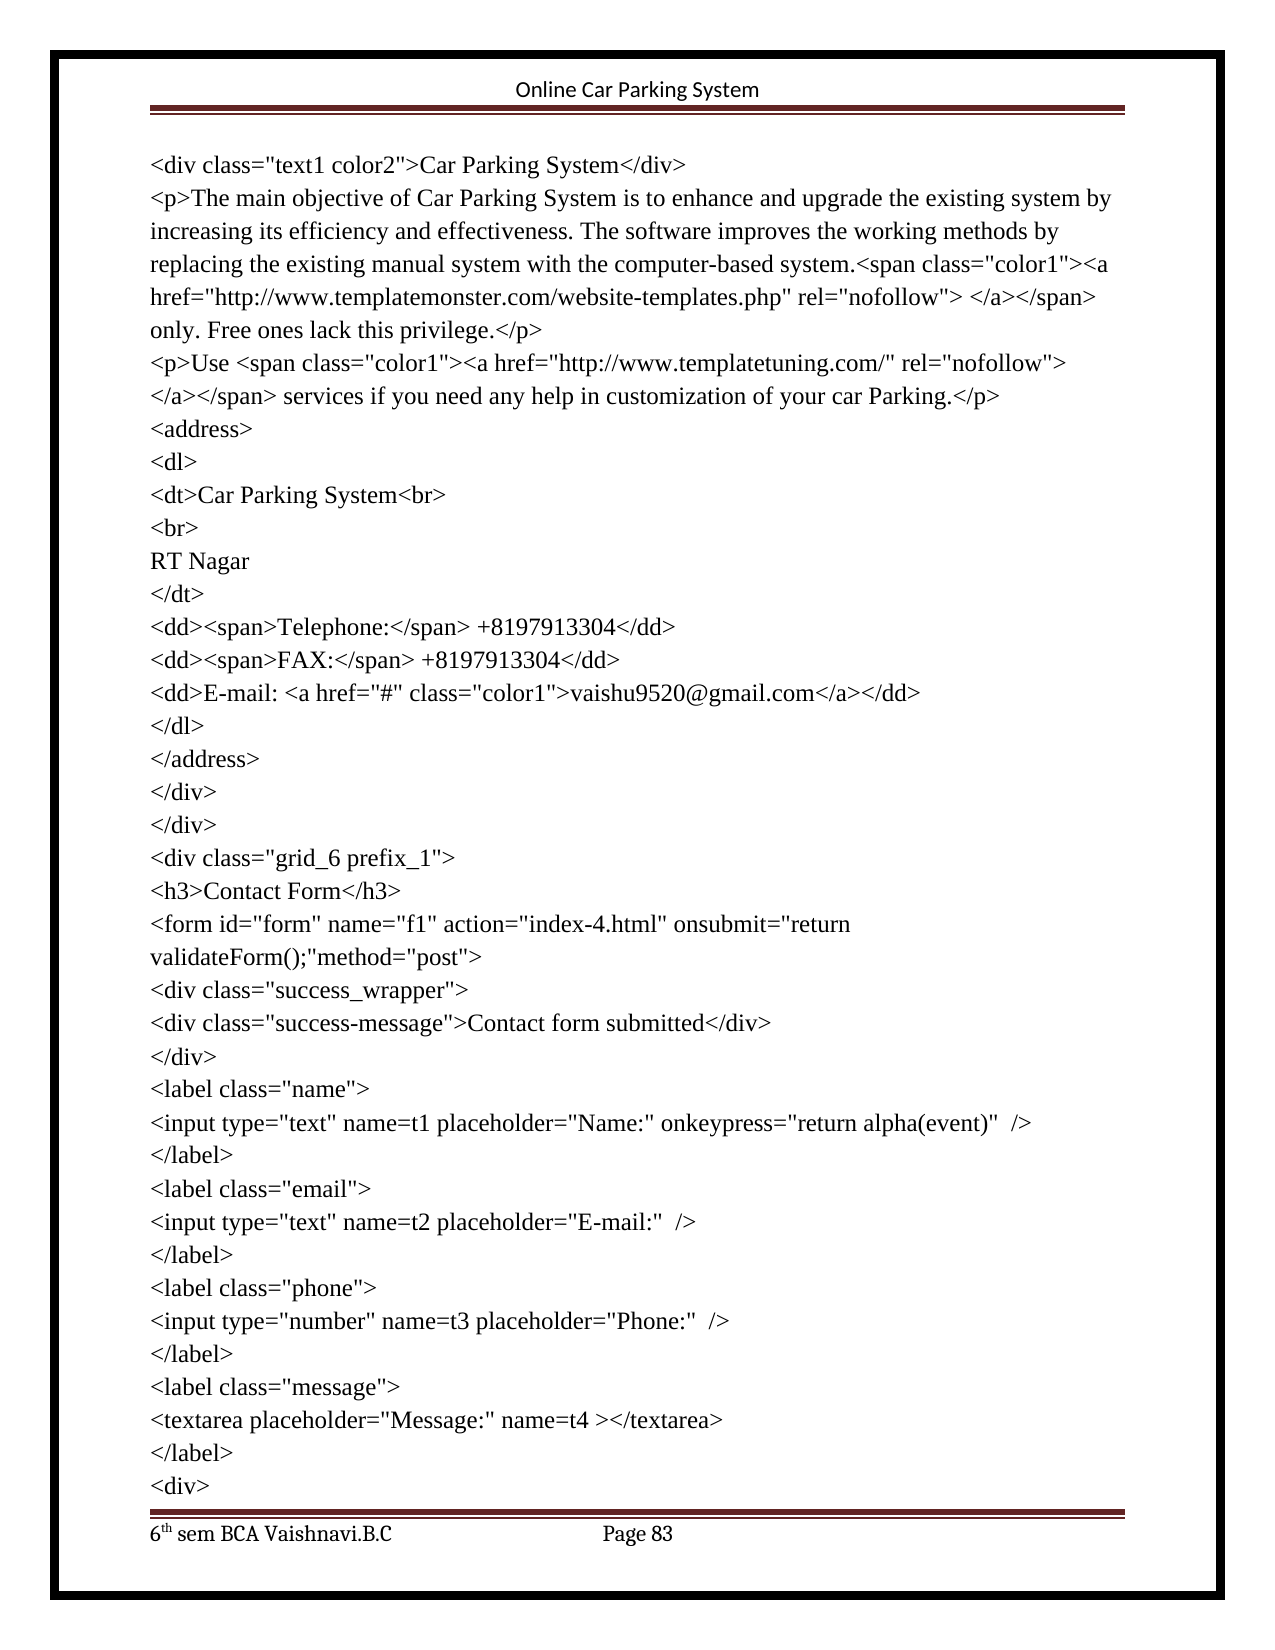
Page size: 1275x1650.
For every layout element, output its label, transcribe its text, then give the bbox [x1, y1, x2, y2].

text </label> [150, 1240, 1125, 1268]
text <h3>Contact Form</h3> [150, 876, 1125, 905]
text </div> [150, 777, 1125, 806]
text <dd><span>Telephone:</span> +8197913304</dd> [150, 612, 1125, 641]
text <br> [150, 513, 1125, 542]
text <dt>Car Parking System<br> [150, 480, 1125, 509]
text <form id="form" name="f1" action="index-4.html" onsubmit="return validateForm();"method="post"> [150, 909, 1125, 971]
text <label class="phone"> [150, 1273, 1125, 1301]
text RT Nagar [150, 546, 1125, 575]
text <div class="text1 color2">Car Parking System</div> [150, 150, 1125, 179]
text </label> [150, 1339, 1125, 1367]
text </label> [150, 1438, 1125, 1467]
text <div class="grid_6 prefix_1"> [150, 843, 1125, 872]
text <address> [150, 414, 1125, 443]
text <p>The main objective of Car Parking System is to enhance and upgrade the existing system by increasing its efficiency and effectiveness. The software improves the working methods by replacing the existing manual system with the computer-based system.<span class="color1"><a href="http://www.templatemonster.com/website-templates.php" rel="nofollow"> </a></span> only. Free ones lack this privilege.</p> [150, 183, 1125, 344]
text <div class="success_wrapper"> [150, 976, 1125, 1004]
text <dl> [150, 447, 1125, 476]
text <p>Use <span class="color1"><a href="http://www.templatetuning.com/" rel="nofollow"> </a></span> services if you need any help in customization of your car Parking.</p> [150, 348, 1125, 410]
text </label> [150, 1141, 1125, 1169]
text </div> [150, 810, 1125, 839]
text </dl> [150, 711, 1125, 740]
text <div> [150, 1471, 1125, 1499]
text <textarea placeholder="Message:" name=t4 ></textarea> [150, 1405, 1125, 1433]
text <label class="name"> [150, 1074, 1125, 1103]
text <input type="number" name=t3 placeholder="Phone:" /> [150, 1306, 1125, 1334]
text <dd>E-mail: <a href="#" class="color1">vaishu9520@gmail.com</a></dd> [150, 678, 1125, 707]
text <input type="text" name=t1 placeholder="Name:" onkeypress="return alpha(event)" /> [150, 1108, 1125, 1136]
text </address> [150, 744, 1125, 773]
text <div class="success-message">Contact form submitted</div> [150, 1008, 1125, 1037]
text <label class="email"> [150, 1174, 1125, 1202]
text <label class="message"> [150, 1372, 1125, 1401]
text </div> [150, 1042, 1125, 1070]
text <input type="text" name=t2 placeholder="E-mail:" /> [150, 1207, 1125, 1235]
text <dd><span>FAX:</span> +8197913304</dd> [150, 645, 1125, 674]
text </dt> [150, 579, 1125, 608]
